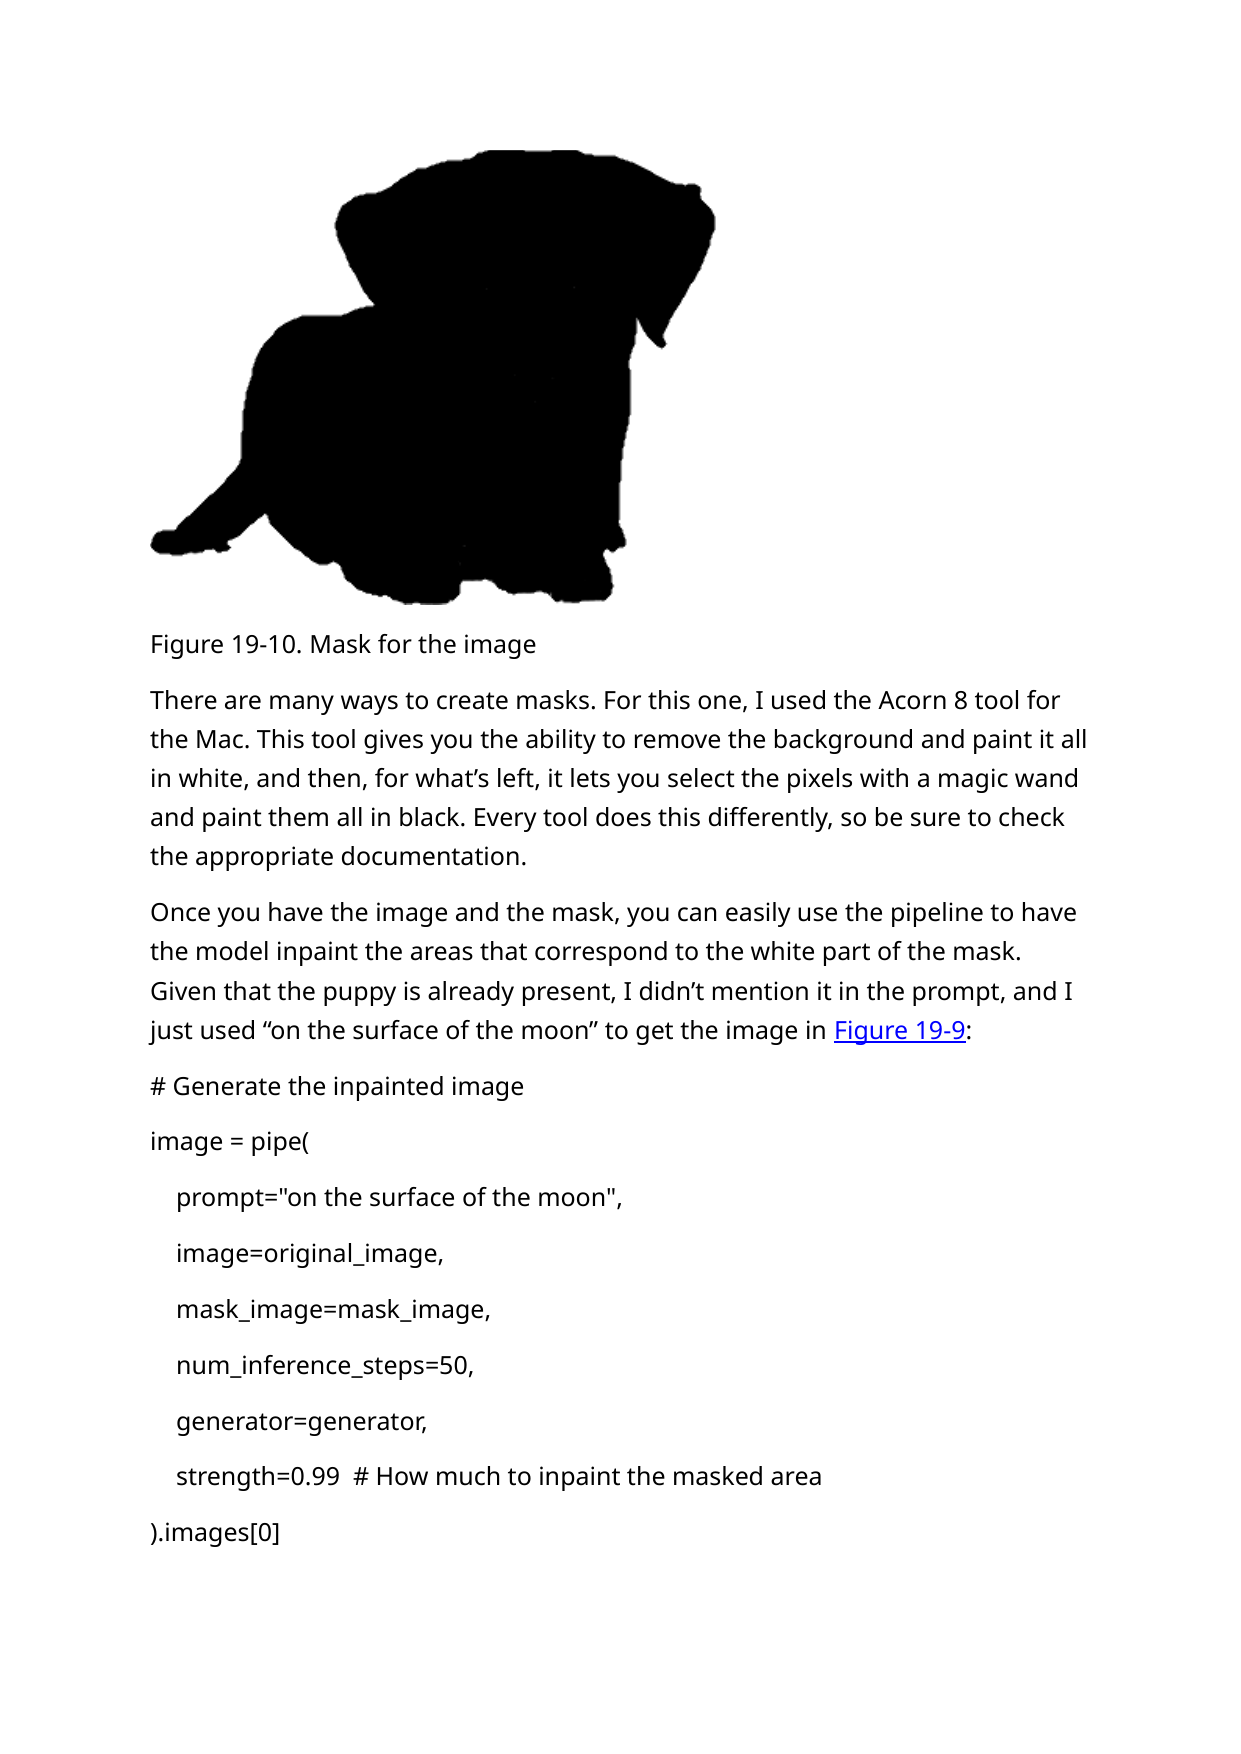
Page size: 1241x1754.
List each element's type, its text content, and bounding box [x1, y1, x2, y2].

text strength=0.99 # How much to inpaint the masked area [150, 1459, 1090, 1493]
text image=original_image, [150, 1236, 1090, 1270]
text ).images[0] [150, 1515, 1090, 1549]
text prompt="on the surface of the moon", [150, 1180, 1090, 1214]
text mask_image=mask_image, [150, 1291, 1090, 1326]
text # Generate the inpainted image [150, 1068, 1090, 1102]
text Once you have the image and the mask, you can easily use the pipeline to have the model inpaint the areas that correspond to the white part of the mask. Given that the puppy is already present, I didn’t mention it in the prompt, and I just used “on the surface of the moon” to get the image in Figure 19-9: [150, 895, 1090, 1046]
picture [150, 150, 716, 605]
text generator=generator, [150, 1403, 1090, 1437]
text There are many ways to create masks. For this one, I used the Acorn 8 tool for the Mac. This tool gives you the ability to remove the background and paint it all in white, and then, for what’s left, it lets you select the pixels with a magic wand and paint them all in black. Every tool does this differently, so be sure to check the appropriate documentation. [150, 682, 1090, 873]
text num_inference_steps=50, [150, 1347, 1090, 1381]
text image = pipe( [150, 1124, 1090, 1158]
text Figure 19-10. Mask for the image [150, 626, 1090, 661]
